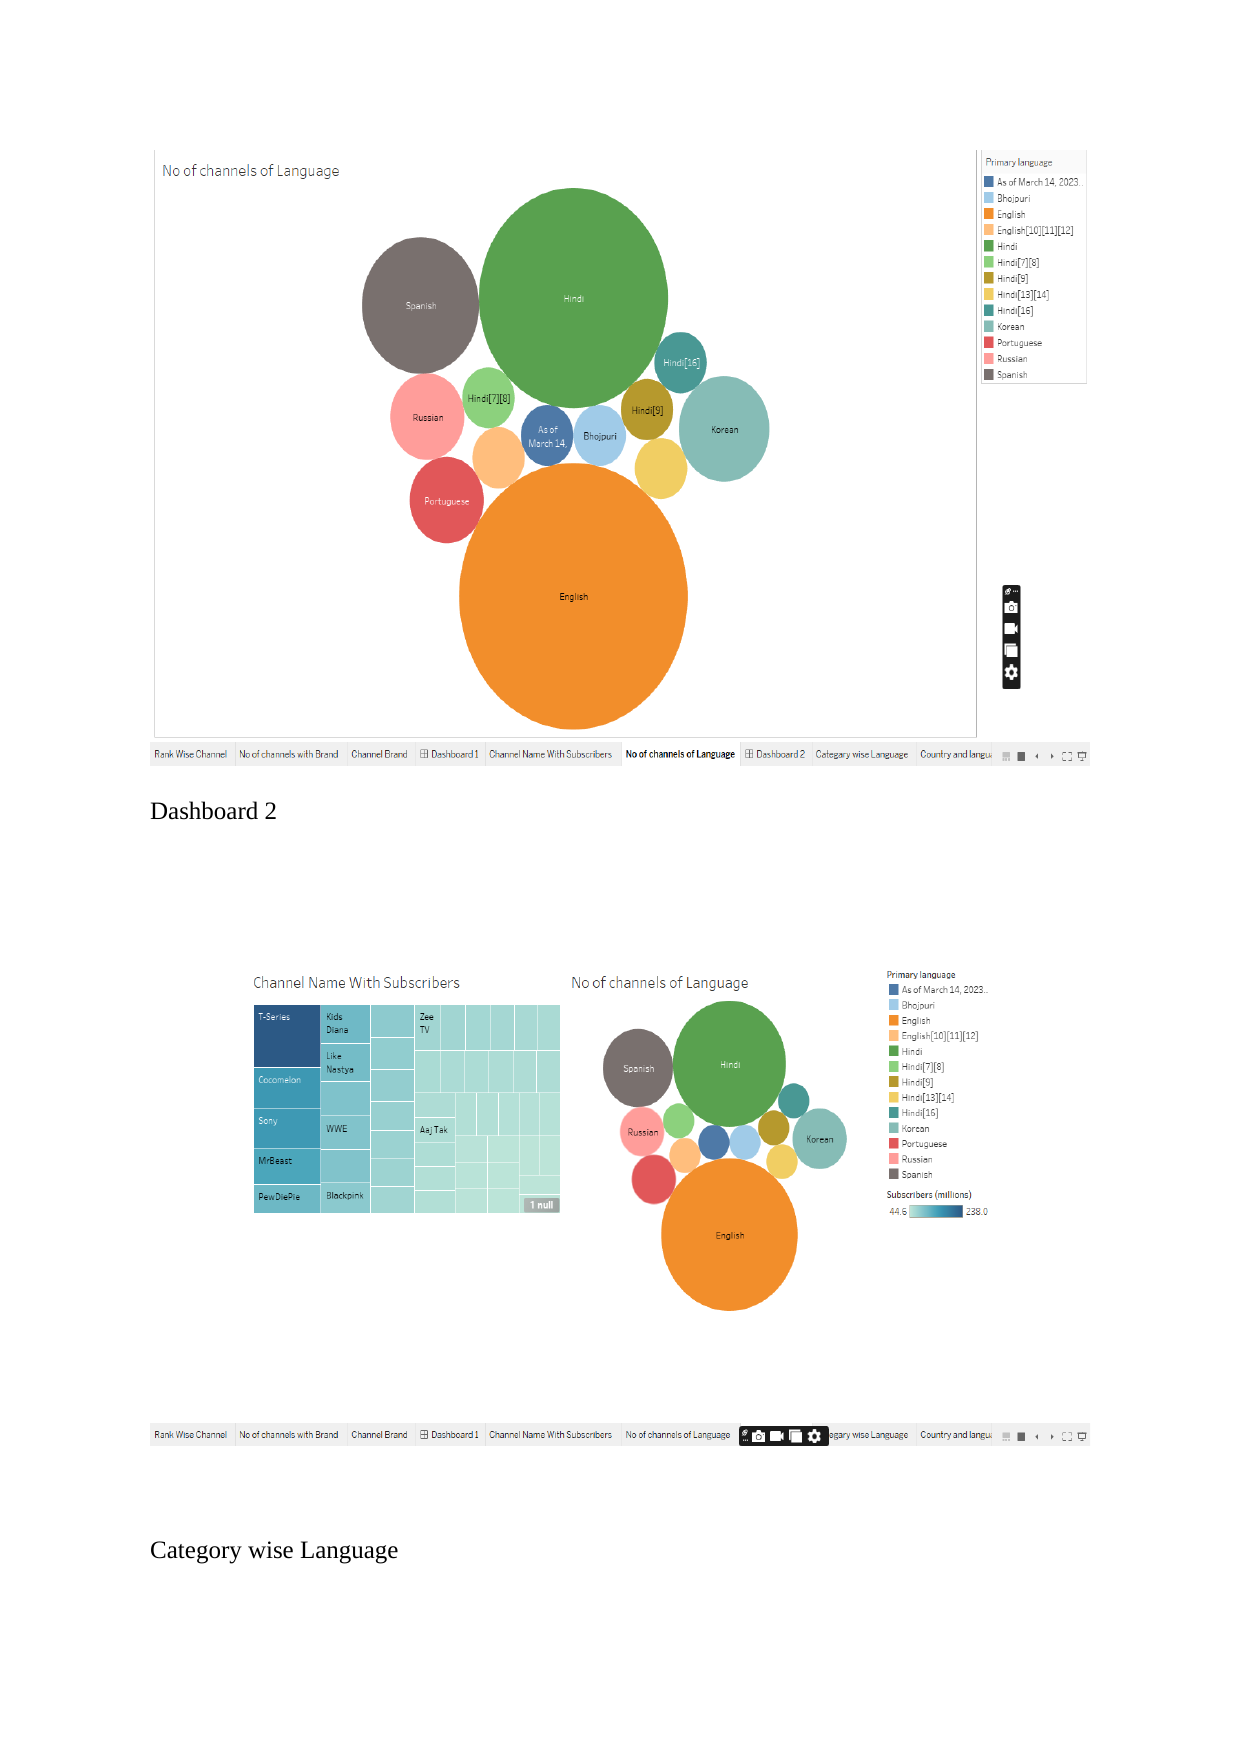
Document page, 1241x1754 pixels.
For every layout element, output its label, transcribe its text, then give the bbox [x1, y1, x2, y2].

picture [150, 150, 1090, 766]
text Dashboard 2 [150, 796, 1090, 825]
picture [150, 856, 1091, 1446]
text Category wise Language [150, 1536, 1090, 1564]
